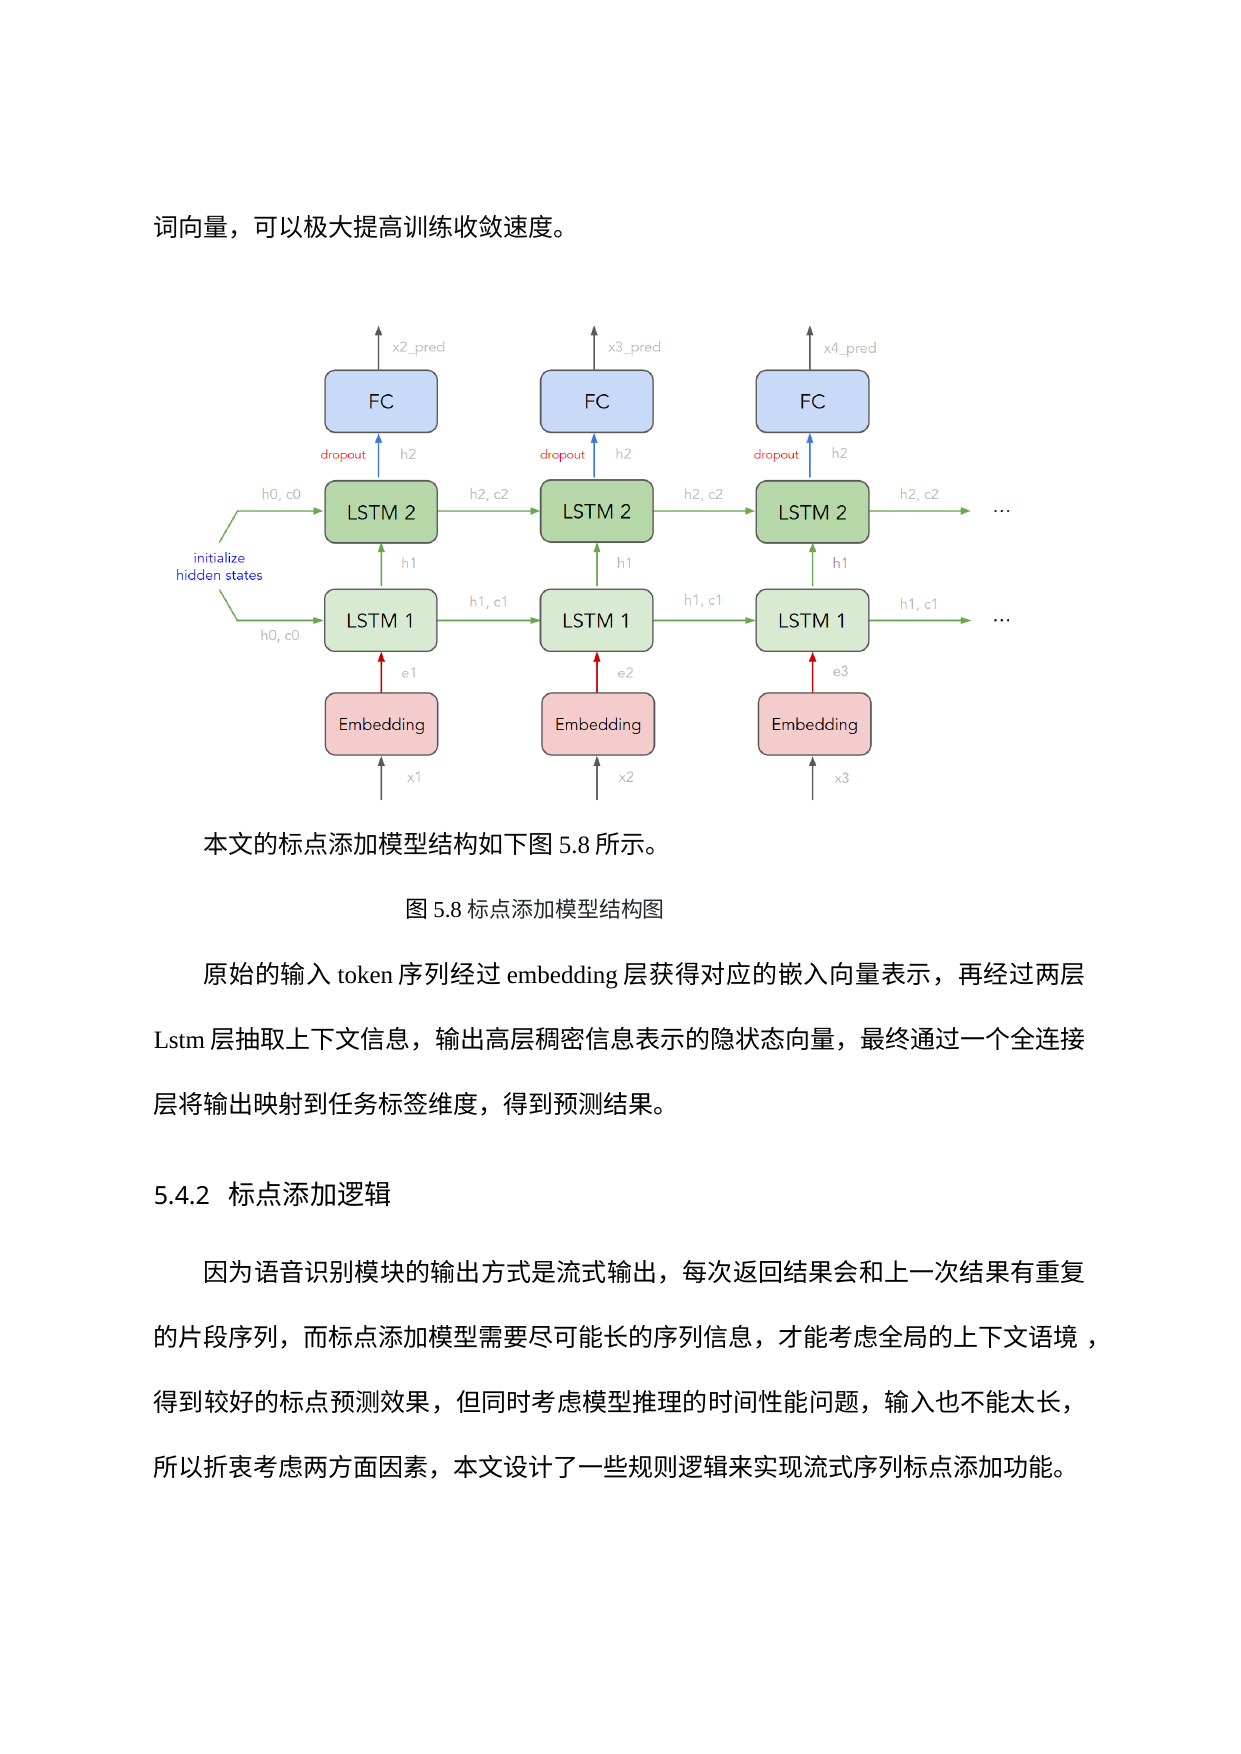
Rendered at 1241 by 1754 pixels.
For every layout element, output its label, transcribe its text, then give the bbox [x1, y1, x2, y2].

picture [160, 320, 1027, 802]
text 图5.8 标点添加模型结构图 [153, 875, 1087, 940]
text 原始的输入token序列经过embedding层获得对应的嵌入向量表示，再经过两层Lstm层抽取上下文信息，输出高层稠密信息表示的隐状态向量，最终通过一个全连接层将输出映射到任务标签维度，得到预测结果。 [153, 940, 1087, 1135]
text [153, 193, 1087, 258]
text 因为语音识别模块的输出方式是流式输出，每次返回结果会和上一次结果有重复的片段序列，而标点添加模型需要尽可能长的序列信息，才能考虑全局的上下文语境 ，得到较好的标点预测效果，但同时考虑模型推理的时间性能问题，输入也不能太长，所以折衷考虑两方面因素，本文设计了一些规则逻辑来实现流式序列标点添加功能。 [153, 1238, 1087, 1498]
subtitle 标点添加逻辑 [153, 1160, 1087, 1225]
